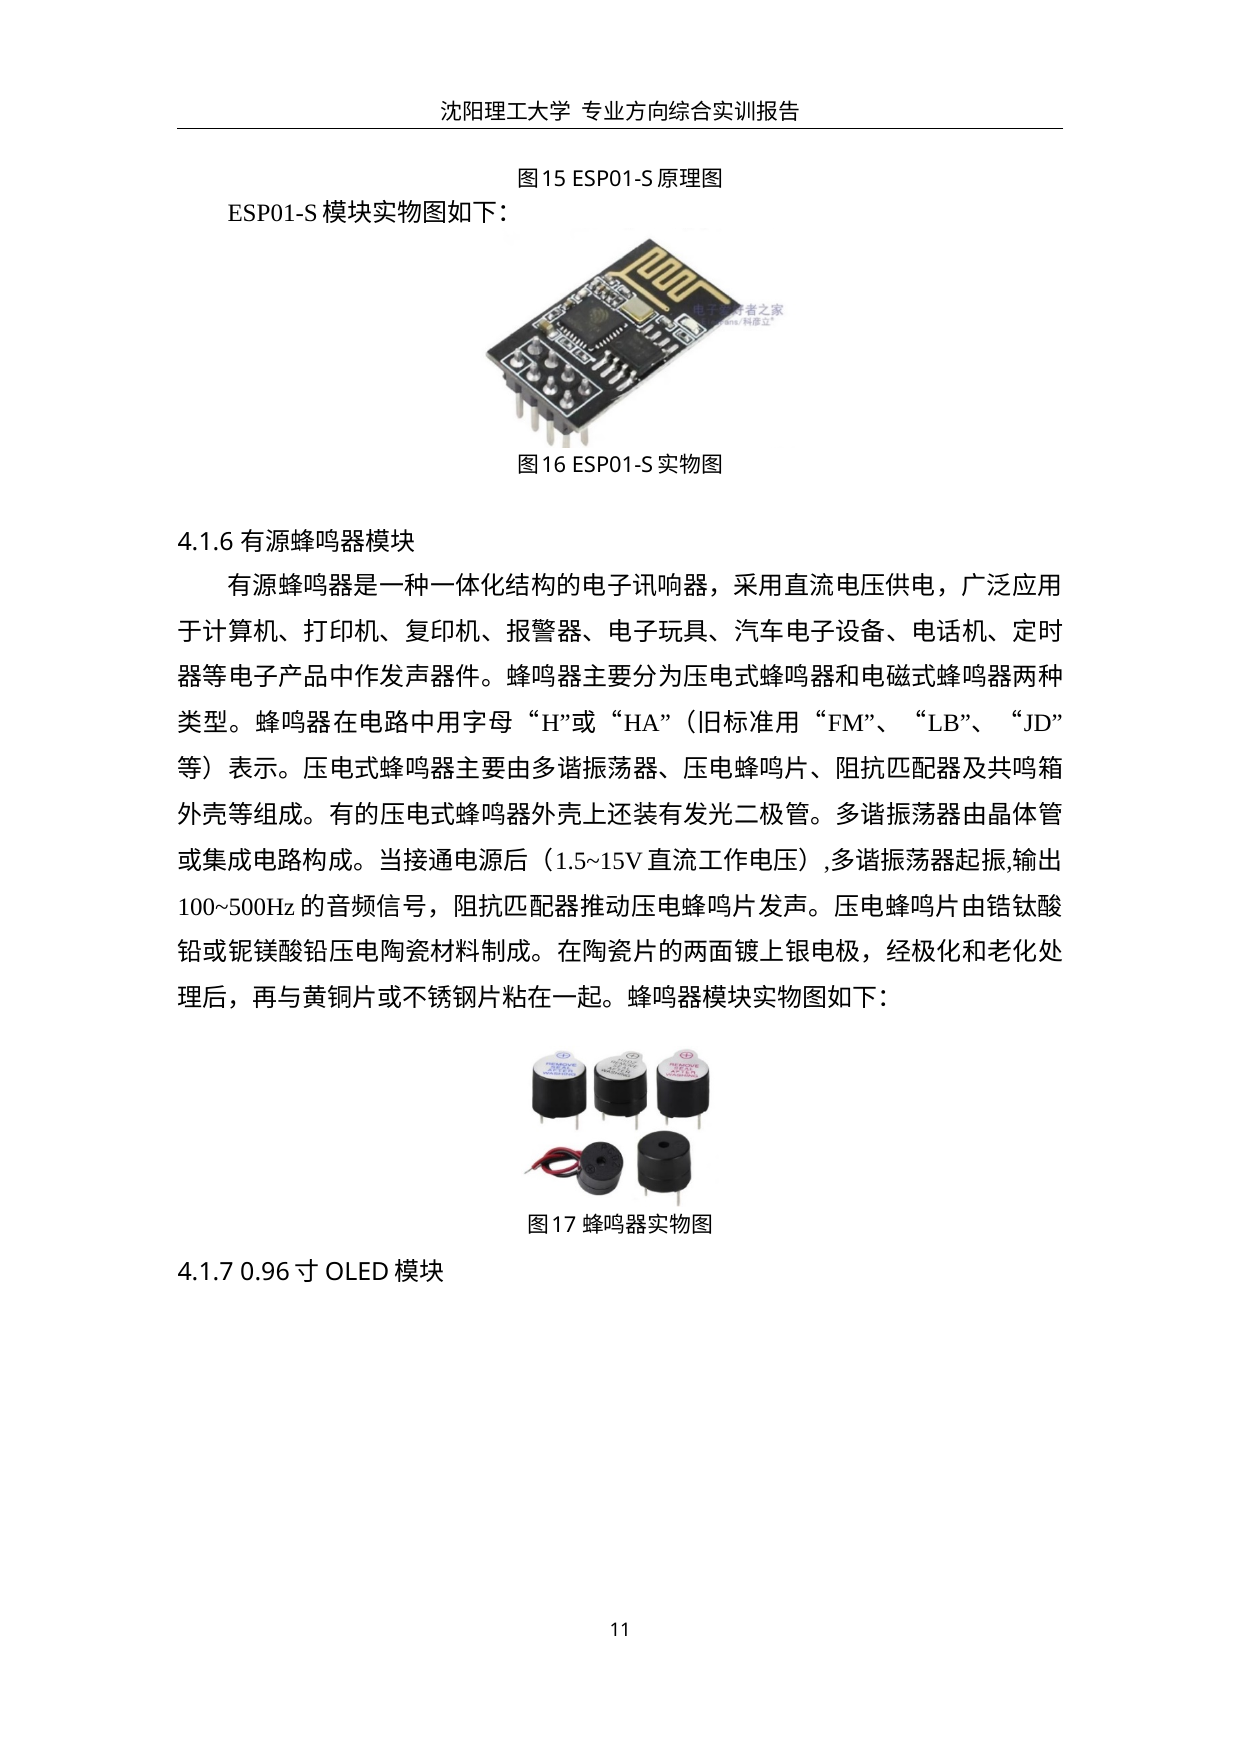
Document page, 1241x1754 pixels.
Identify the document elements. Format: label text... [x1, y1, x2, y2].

text 有源蜂鸣器是一种一体化结构的电子讯响器，采用直流电压供电，广泛应用于计算机、打印机、复印机、报警器、电子玩具、汽车电子设备、电话机、定时器等电子产品中作发声器件。蜂鸣器主要分为压电式蜂鸣器和电磁式蜂鸣器两种类型。蜂鸣器在电路中用字母“H”或“HA”（旧标准用“FM”、“LB”、“JD”等）表示。压电式蜂鸣器主要由多谐振荡器、压电蜂鸣片、阻抗匹配器及共鸣箱、外壳等组成。有的压电式蜂鸣器外壳上还装有发光二极管。多谐振荡器由晶体管或集成电路构成。当接通电源后（1.5~15V直流工作电压）,多谐振荡器起振,输出100~500Hz的音频信号，阻抗匹配器推动压电蜂鸣片发声。压电蜂鸣片由锆钛酸铅或铌镁酸铅压电陶瓷材料制成。在陶瓷片的两面镀上银电极，经极化和老化处理后，再与黄铜片或不锈钢片粘在一起。蜂鸣器模块实物图如下： [177, 557, 1063, 1016]
text ESP01-S模块实物图如下： [177, 192, 1063, 229]
picture [521, 1015, 720, 1207]
picture [427, 228, 813, 448]
text 图 15 ESP01-S原理图 [177, 161, 1063, 192]
text 图 16 ESP01-S实物图 [177, 447, 1063, 479]
text 图 17 蜂鸣器实物图 [177, 1207, 1063, 1239]
text 4.1.7 0.96寸OLED模块 [177, 1251, 1063, 1287]
text 4.1.6 有源蜂鸣器模块 [177, 521, 1063, 557]
